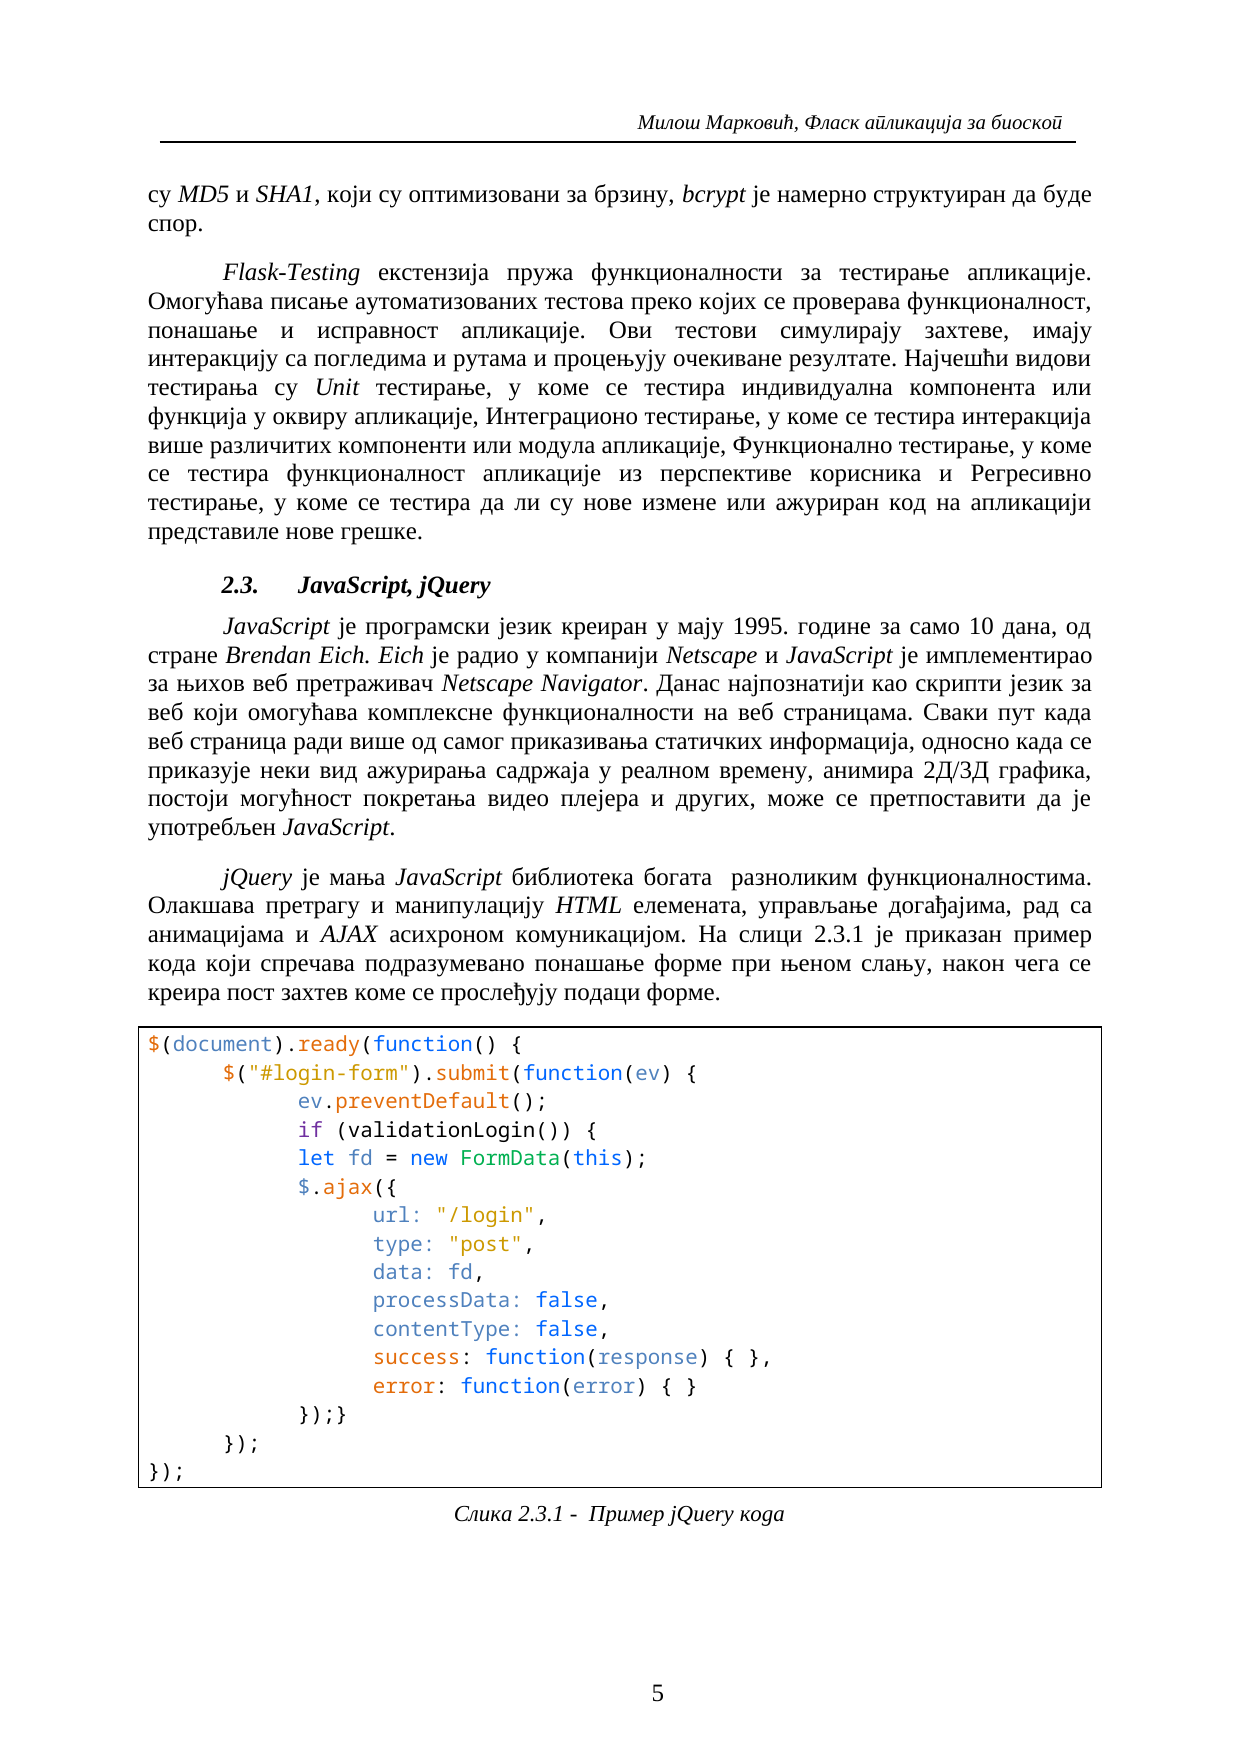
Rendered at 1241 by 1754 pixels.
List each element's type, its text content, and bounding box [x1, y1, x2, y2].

text $(document).ready(function() { [139, 1028, 1101, 1058]
text ev.preventDefault(); [148, 1086, 1093, 1115]
text data: fd, [148, 1257, 1093, 1286]
text url: "/login", [148, 1200, 1093, 1229]
subtitle JavaScript, jQuery [221, 570, 1093, 598]
text error: function(error) { } [148, 1371, 1093, 1399]
text JavaScript је програмски језик креиран у мају 1995. године за само 10 дана, од стране Brendan Eich. Eich је радио у компанији Netscape и JavaScript је имплементирао за њихов веб претраживач Netscape Navigator. Данас најпознатији као скрипти језик за веб који омогућава комплексне функционалности на веб страницама. Сваки пут када веб страница ради више од самог приказивања статичких информација, односно када се приказује неки вид ажурирања садржаја у реалном времену, анимира 2Д/3Д графика, постоји могућност покретања видео плејера и других, може се претпоставити да је употребљен JavaScript. [148, 611, 1093, 841]
text jQuery је мања JavaScript библиотека богата разноликим функционалностима. Олакшава претрагу и манипулацију HTML елемената, управљање догађајима, рад са анимацијама и AJAX асихроном комуникацијом. На слици 2.3.1 је приказан пример кода који спречава подразумевано понашање форме при њеном слању, након чега се креира пост захтев коме се прослеђују подаци форме. [148, 862, 1093, 1006]
text let fd = new FormData(this); [148, 1143, 1093, 1172]
text Слика 2.3.1 - Пример jQuery кода [148, 1500, 1093, 1527]
text success: function(response) { }, [148, 1342, 1093, 1371]
text contentType: false, [148, 1314, 1093, 1342]
text }); [139, 1453, 1101, 1487]
text $("#login-form").submit(function(ev) { [148, 1058, 1093, 1086]
text Flask-Testing екстензија пружа функционалности за тестирање апликације. Омогућава писање аутоматизованих тестова преко којих се проверава функционалност, понашање и исправност апликације. Ови тестови симулирају захтеве, имају интеракцију са погледима и рутама и процењују очекиване резултате. Најчешћи видови тестирања су Unit тестирање, у коме се тестира индивидуална компонента или функција у оквиру апликације, Интеграционо тестирање, у коме се тестира интеракција више различитих компоненти или модула апликације, Функционално тестирање, у коме се тестира функционалност апликације из перспективе корисника и Регресивно тестирање, у коме се тестира да ли су нове измене или ажуриран код на апликацији представиле нове грешке. [148, 257, 1093, 545]
text $.ajax({ [148, 1172, 1093, 1200]
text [148, 179, 1093, 236]
text });} [148, 1399, 1093, 1428]
text if (validationLogin()) { [148, 1115, 1093, 1143]
text type: "post", [148, 1229, 1093, 1257]
text }); [148, 1428, 1093, 1453]
text processData: false, [148, 1286, 1093, 1314]
